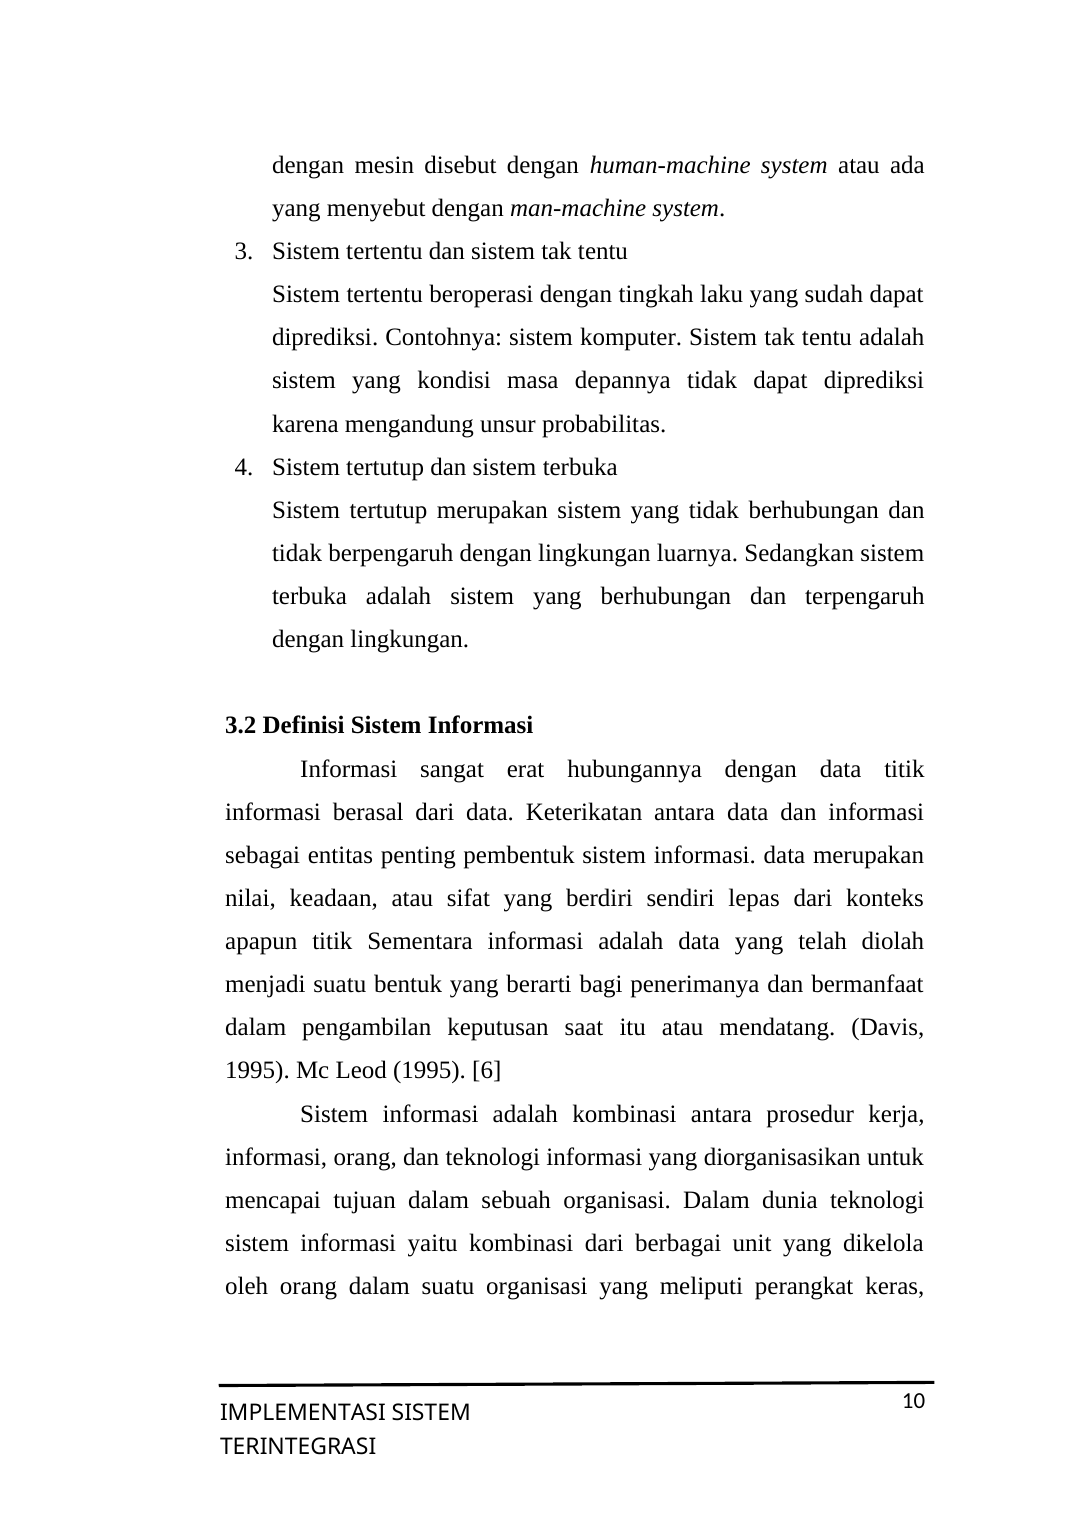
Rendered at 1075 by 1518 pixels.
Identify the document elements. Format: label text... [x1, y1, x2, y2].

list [225, 1099, 925, 1300]
list Sistem tertutup dan sistem terbuka [234, 452, 925, 481]
list Sistem tertentu dan sistem tak tentu [234, 236, 925, 265]
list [272, 150, 925, 222]
list Sistem tertentu beroperasi dengan tingkah laku yang sudah dapat diprediksi. Contohnya: sistem komputer. Sistem tak tentu adalah sistem yang kondisi masa depannya tidak dapat diprediksi karena mengandung unsur probabilitas. [272, 279, 925, 437]
list Informasi sangat erat hubungannya dengan data titik informasi berasal dari data. Keterikatan antara data dan informasi sebagai entitas penting pembentuk sistem informasi. data merupakan nilai, keadaan, atau sifat yang berdiri sendiri lepas dari konteks apapun titik Sementara informasi adalah data yang telah diolah menjadi suatu bentuk yang berarti bagi penerimanya dan bermanfaat dalam pengambilan keputusan saat itu atau mendatang. (Davis, 1995). Mc Leod (1995). [6] [225, 754, 925, 1084]
list Sistem tertutup merupakan sistem yang tidak berhubungan dan tidak berpengaruh dengan lingkungan luarnya. Sedangkan sistem terbuka adalah sistem yang berhubungan dan terpengaruh dengan lingkungan. [272, 495, 925, 653]
text Definisi Sistem Informasi [225, 711, 925, 739]
